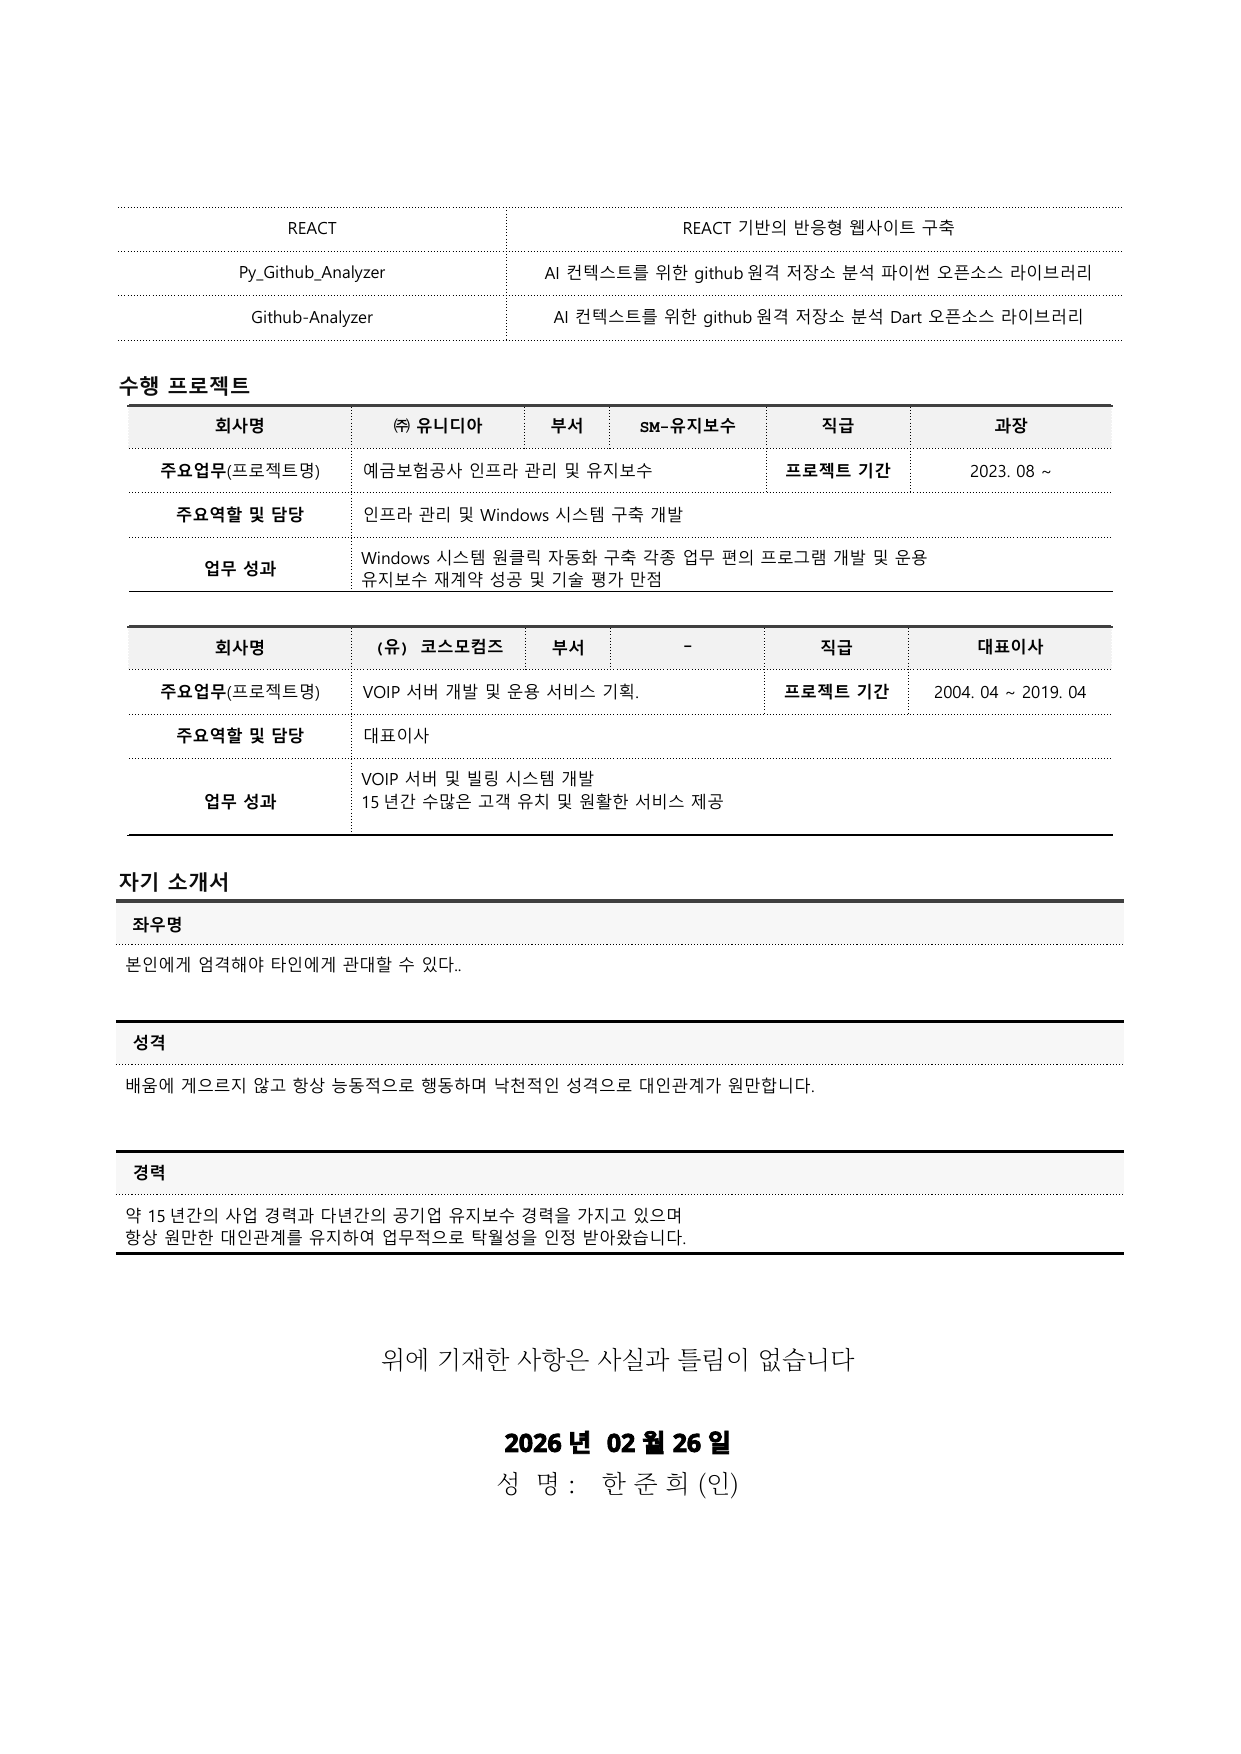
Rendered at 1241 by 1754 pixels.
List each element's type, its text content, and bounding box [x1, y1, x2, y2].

table_cell AI 컨텍스트를 위한 github원격 저장소 분석 파이썬 오픈소스 라이브러리 [506, 251, 1122, 295]
table_header 좌우명 [116, 903, 1124, 944]
table_cell 본인에게 엄격해야 타인에게 관대할 수 있다.. [116, 944, 1124, 1020]
table_cell 프로젝트 기간 [766, 448, 910, 492]
table_cell 약 15년간의 사업 경력과 다년간의 공기업 유지보수 경력을 가지고 있으며 항상 원만한 대인관계를 유지하여 업무적으로 탁월성을 인정 받아왔습니다. [116, 1194, 1124, 1252]
table_header 직급 [766, 407, 910, 448]
table_header ﻿과장 [910, 407, 1112, 448]
table_cell 대표이사 [352, 714, 1112, 758]
table_cell 주요역할 및 담당 [128, 492, 351, 536]
table_cell 업무 성과 [128, 758, 352, 834]
table_header ﻿- [611, 628, 764, 669]
table_header ﻿대표이사 [908, 628, 1112, 669]
text 2026 년 02 월 26 일 [118, 1423, 1117, 1459]
table_header 부서 [524, 407, 609, 448]
table_cell ﻿2023. 08 ~ [910, 448, 1112, 492]
text 위에 기재한 사항은 사실과 틀림이 없습니다 [118, 1341, 1117, 1377]
table_cell 업무 성과 [128, 536, 351, 591]
table_cell ﻿﻿2004. 04 ~ 2019. 04 [908, 669, 1112, 713]
table_cell 주요업무(프로젝트명) [128, 669, 352, 713]
table_cell VOIP 서버 개발 및 운용 서비스 기획. [352, 669, 764, 713]
table_cell Py_Github_Analyzer [118, 251, 506, 295]
table_header 회사명 [128, 407, 351, 448]
table_cell 성격 [116, 1023, 1124, 1064]
table_cell 예금보험공사 인프라 관리 및 유지보수 [351, 448, 766, 492]
table_cell VOIP 서버 및 빌링 시스템 개발 15년간 수많은 고객 유치 및 원활한 서비스 제공 [352, 758, 1112, 834]
text 자기 소개서 [118, 868, 1122, 895]
table_cell Windows 시스템 원클릭 자동화 구축 각종 업무 편의 프로그램 개발 및 운용 유지보수 재계약 성공 및 기술 평가 만점 [351, 536, 1112, 591]
table_cell REACT 기반의 반응형 웹사이트 구축 [506, 207, 1122, 251]
table_header ﻿SM-유지보수 [609, 407, 766, 448]
table_cell 인프라 관리 및 Windows 시스템 구축 개발 [351, 492, 1112, 536]
table_cell REACT [118, 207, 506, 251]
text 수행 프로젝트 [118, 372, 1122, 399]
table_header ﻿(유) 코스모컴즈 [352, 628, 525, 669]
table_cell 주요업무(프로젝트명) [128, 448, 351, 492]
table_header 회사명 [128, 628, 352, 669]
table_cell 경력 [116, 1153, 1124, 1194]
table_cell 주요역할 및 담당 [128, 714, 352, 758]
text 성 명 : 한 준 희 (인) [118, 1464, 1117, 1500]
table_cell Github-Analyzer [118, 295, 506, 339]
table_cell 배움에 게으르지 않고 항상 능동적으로 행동하며 낙천적인 성격으로 대인관계가 원만합니다. [116, 1064, 1124, 1150]
table_header 직급 [765, 628, 908, 669]
table_cell 프로젝트 기간 [765, 669, 908, 713]
table_header 부서 [525, 628, 611, 669]
table_header ﻿㈜ 유니디아 [351, 407, 524, 448]
table_cell AI 컨텍스트를 위한 github원격 저장소 분석 Dart 오픈소스 라이브러리 [506, 295, 1122, 339]
